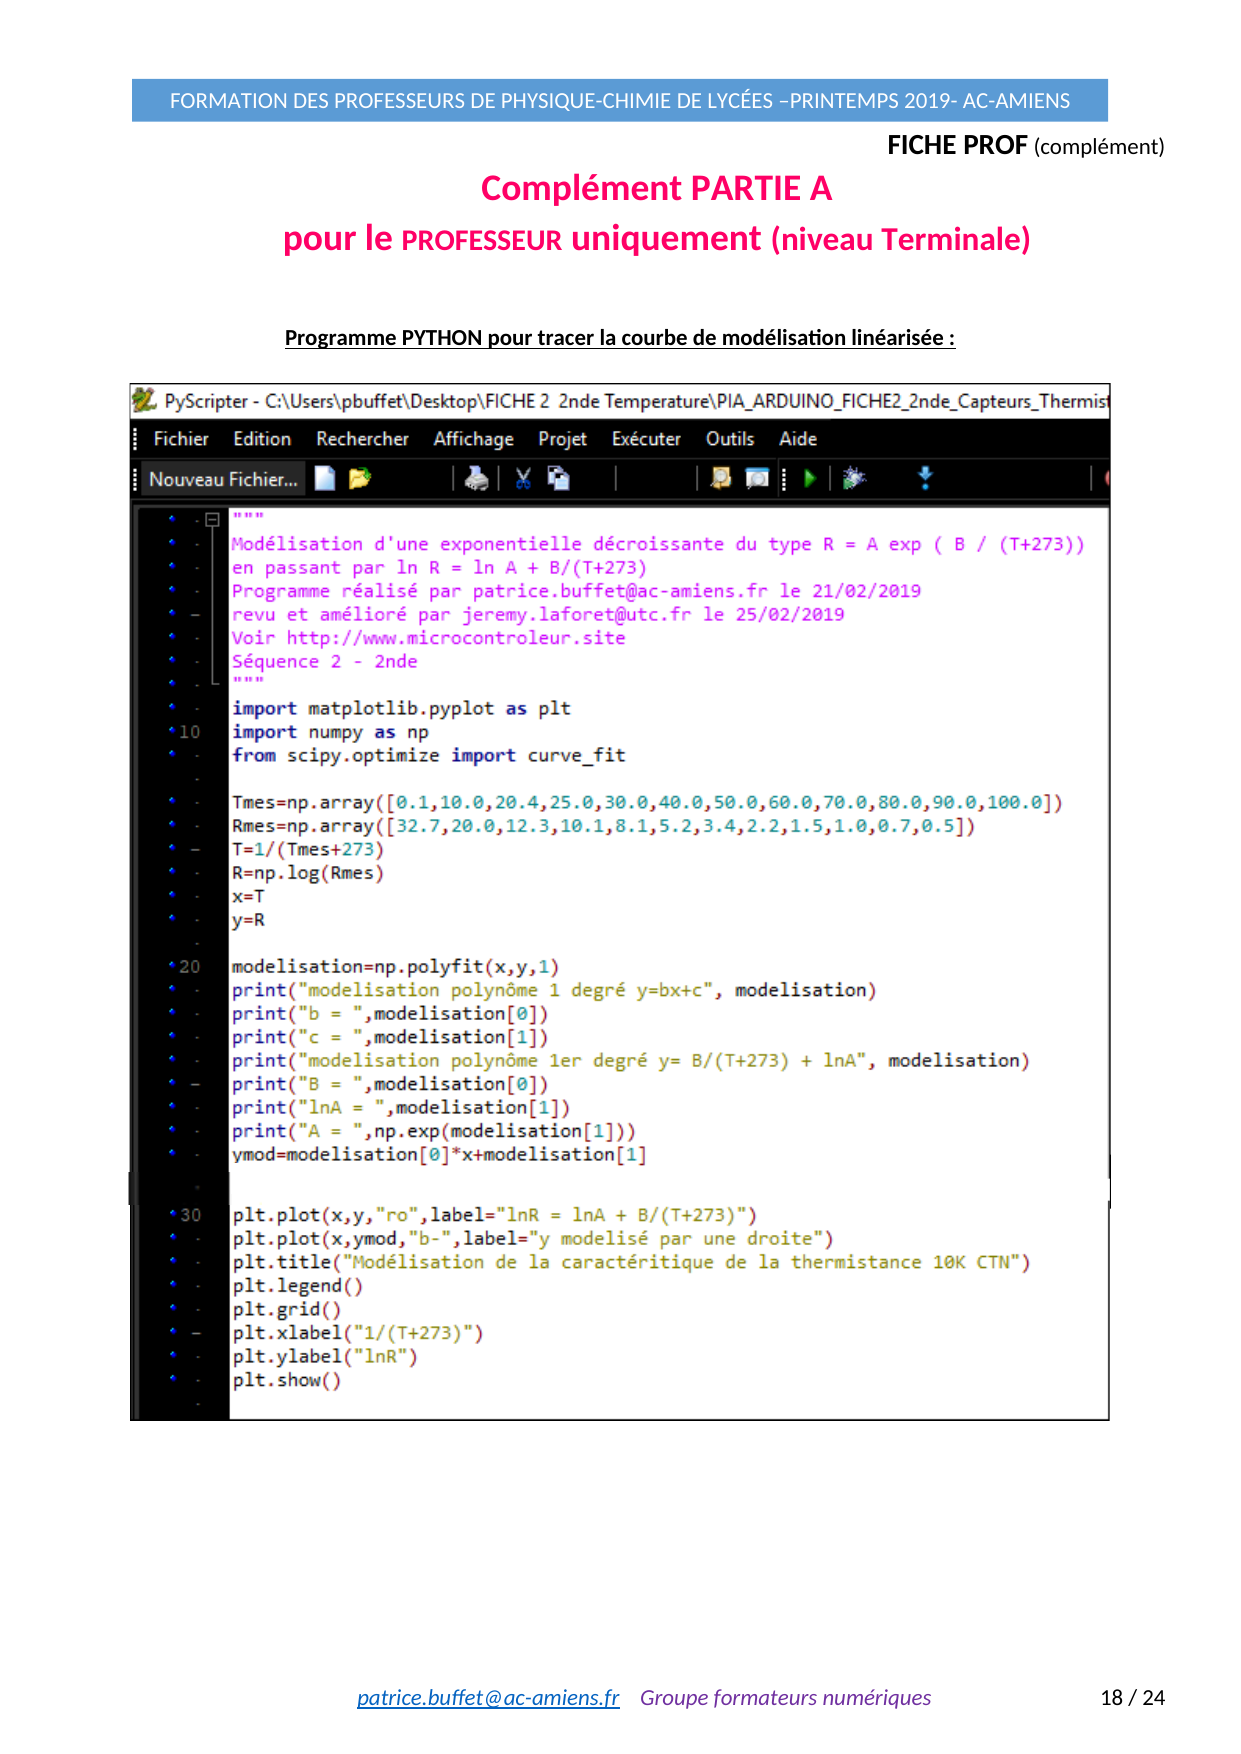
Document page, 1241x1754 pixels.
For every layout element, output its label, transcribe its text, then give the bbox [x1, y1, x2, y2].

text Complément PARTIE A [75, 164, 1165, 210]
text FICHE PROF (complément) [75, 102, 1165, 161]
text Programme PYTHON pour tracer la courbe de modélisation linéarisée : [75, 323, 1165, 352]
text pour le professeur uniquement (niveau Terminale) [75, 214, 1165, 259]
picture [112, 383, 1111, 1421]
